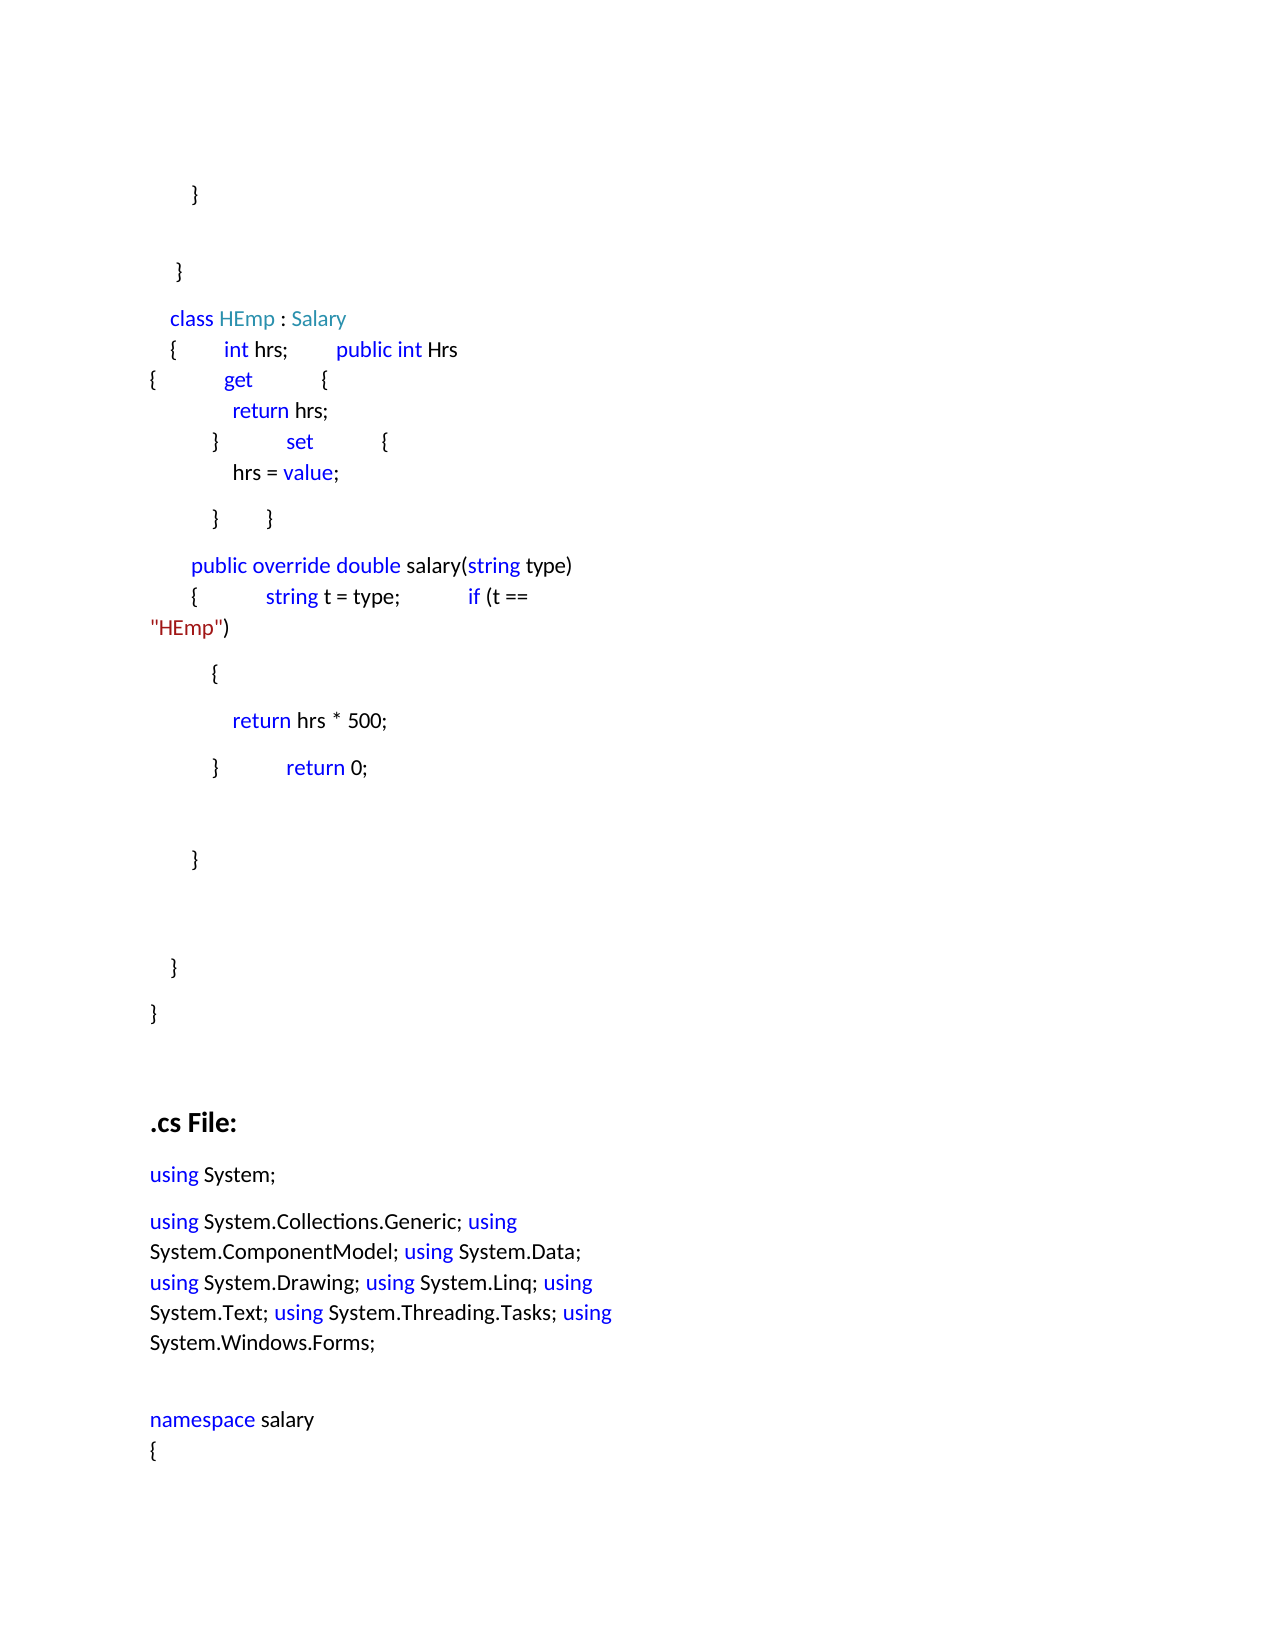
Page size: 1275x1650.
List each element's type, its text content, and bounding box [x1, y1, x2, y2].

text } [191, 180, 1198, 208]
text using System.Collections.Generic; using System.ComponentModel; using System.Data; using System.Drawing; using System.Linq; using System.Text; using System.Threading.Tasks; using System.Windows.Forms; [149, 1207, 621, 1356]
text { get { return hrs; [149, 365, 329, 424]
text } } [211, 504, 1198, 532]
text return hrs * 500; [232, 706, 1198, 734]
text class HEmp : Salary [170, 304, 1198, 332]
text } [175, 257, 1198, 286]
text public override double salary(string type) [191, 551, 1198, 579]
text { string t = type; if (t == "HEmp") [149, 582, 528, 641]
text namespace salary [149, 1405, 1198, 1433]
text } [170, 953, 1198, 981]
text { [211, 659, 1198, 687]
text } [149, 999, 1198, 1027]
text { [149, 1436, 1198, 1464]
text } set { hrs = value; [211, 427, 389, 487]
text .cs File: [149, 1104, 1198, 1140]
text } return 0; [211, 753, 1198, 781]
text using System; [149, 1160, 1198, 1188]
text } [191, 845, 1198, 873]
text { int hrs; public int Hrs [170, 335, 1198, 363]
